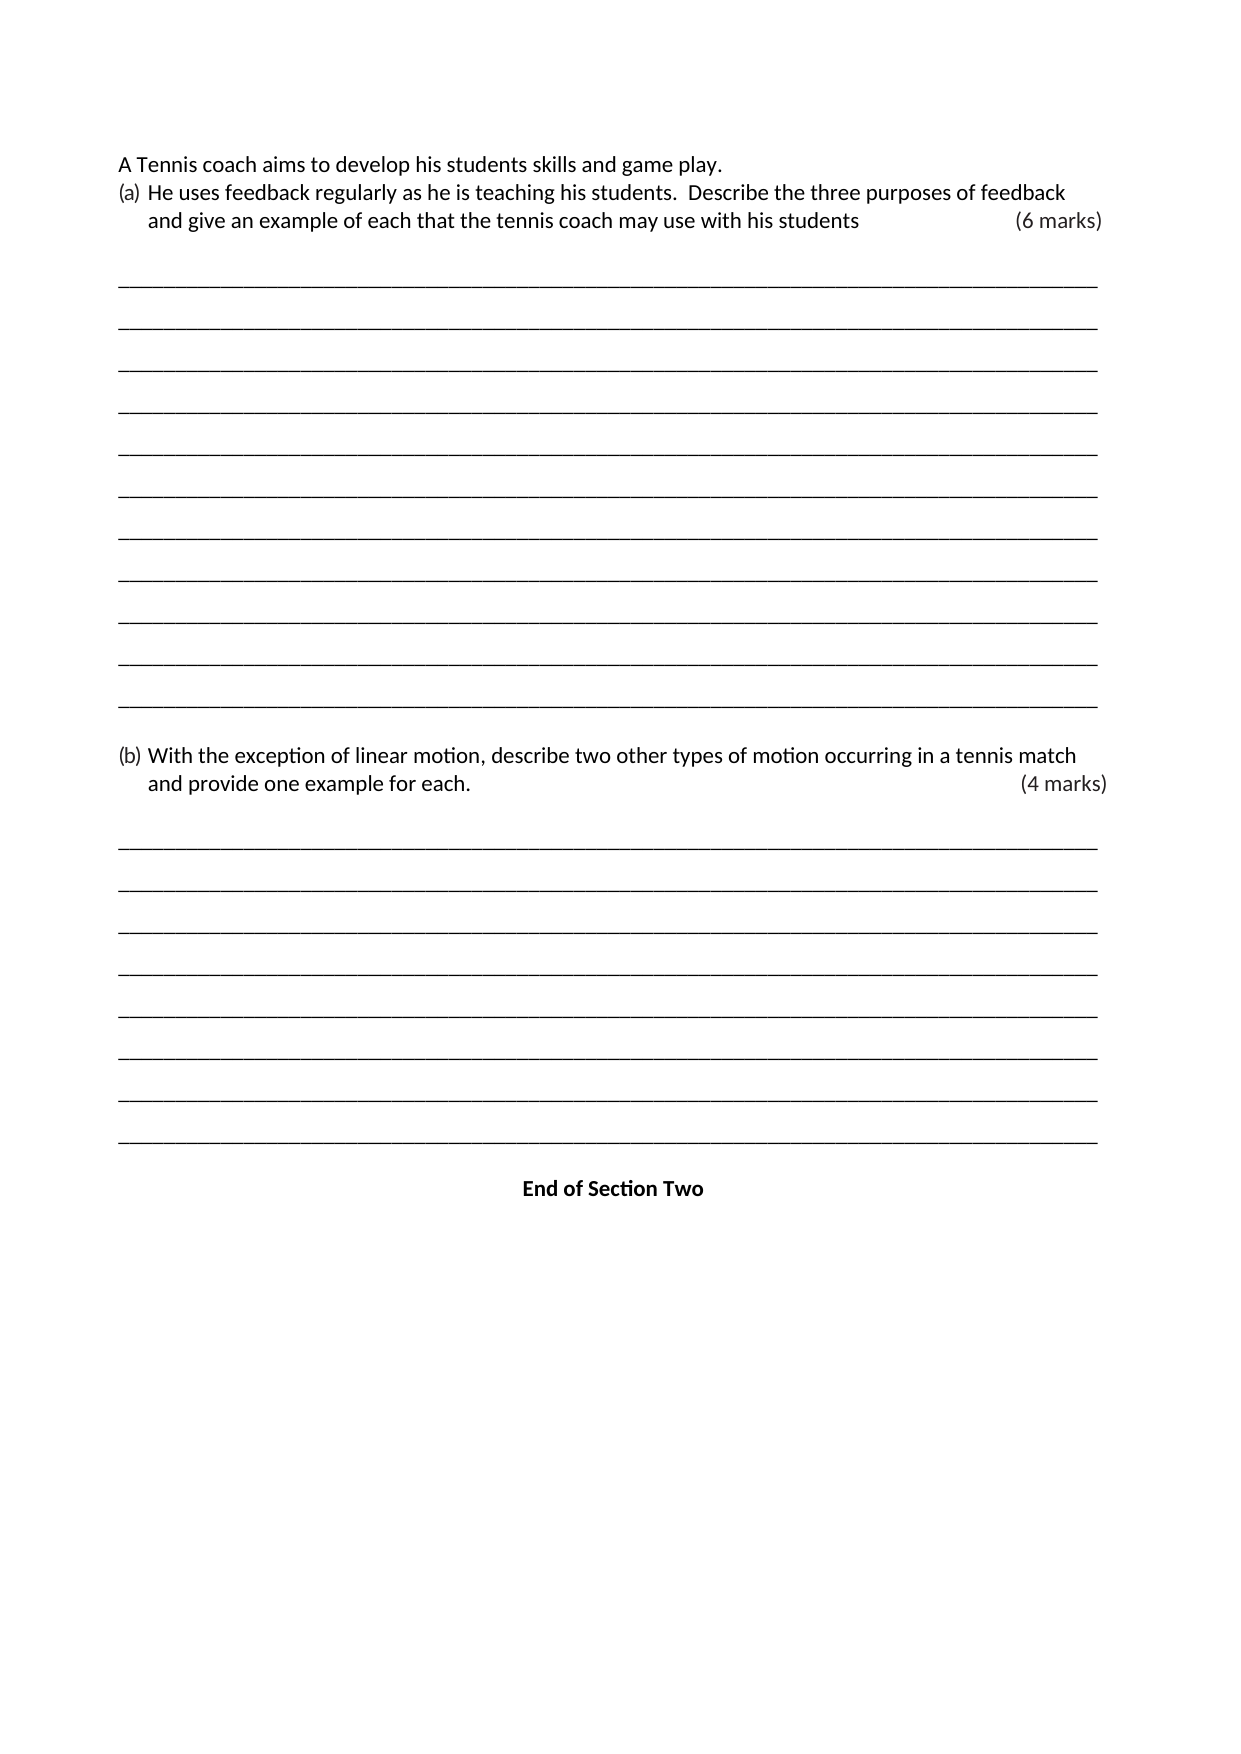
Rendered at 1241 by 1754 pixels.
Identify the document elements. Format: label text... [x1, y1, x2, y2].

text ________________________________________________________________________________________________________________________________________________________________________________________________________________________________________________________________________________________________________________________________________________________________________________________________________________________________________________________________________________________________________________________________________________________________________________________________________________________________________________________________________________________________________________ [118, 825, 1108, 1147]
list With the exception of linear motion, describe two other types of motion occurring in a tennis match and provide one example for each. (4 marks) [118, 741, 1100, 797]
text End of Section Two [118, 1174, 1108, 1202]
text A Tennis coach aims to develop his students skills and game play. [118, 150, 1101, 178]
list He uses feedback regularly as he is teaching his students. Describe the three purposes of feedback and give an example of each that the tennis coach may use with his students (6 marks) [118, 178, 1101, 234]
